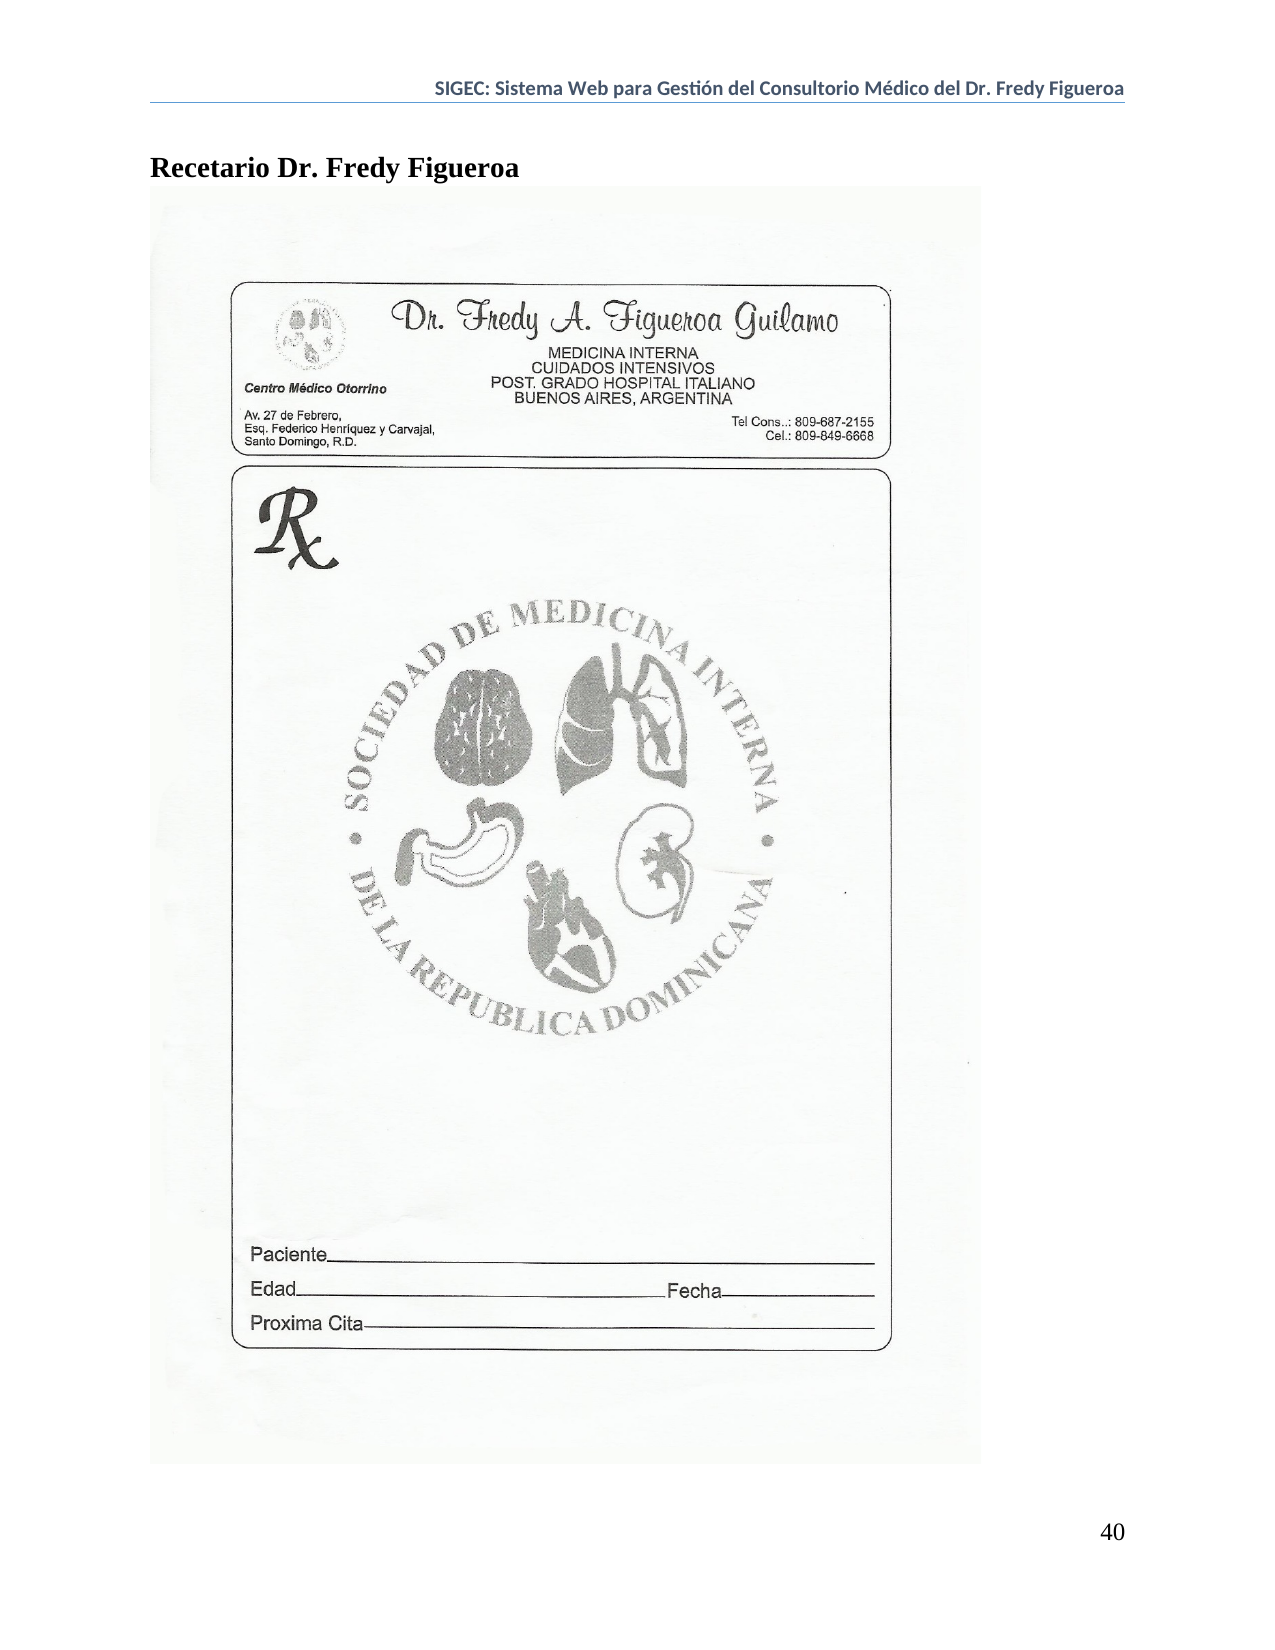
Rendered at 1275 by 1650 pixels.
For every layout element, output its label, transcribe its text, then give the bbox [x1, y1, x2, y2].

subtitle Recetario Dr. Fredy Figueroa [150, 150, 1125, 183]
picture [150, 186, 982, 1464]
